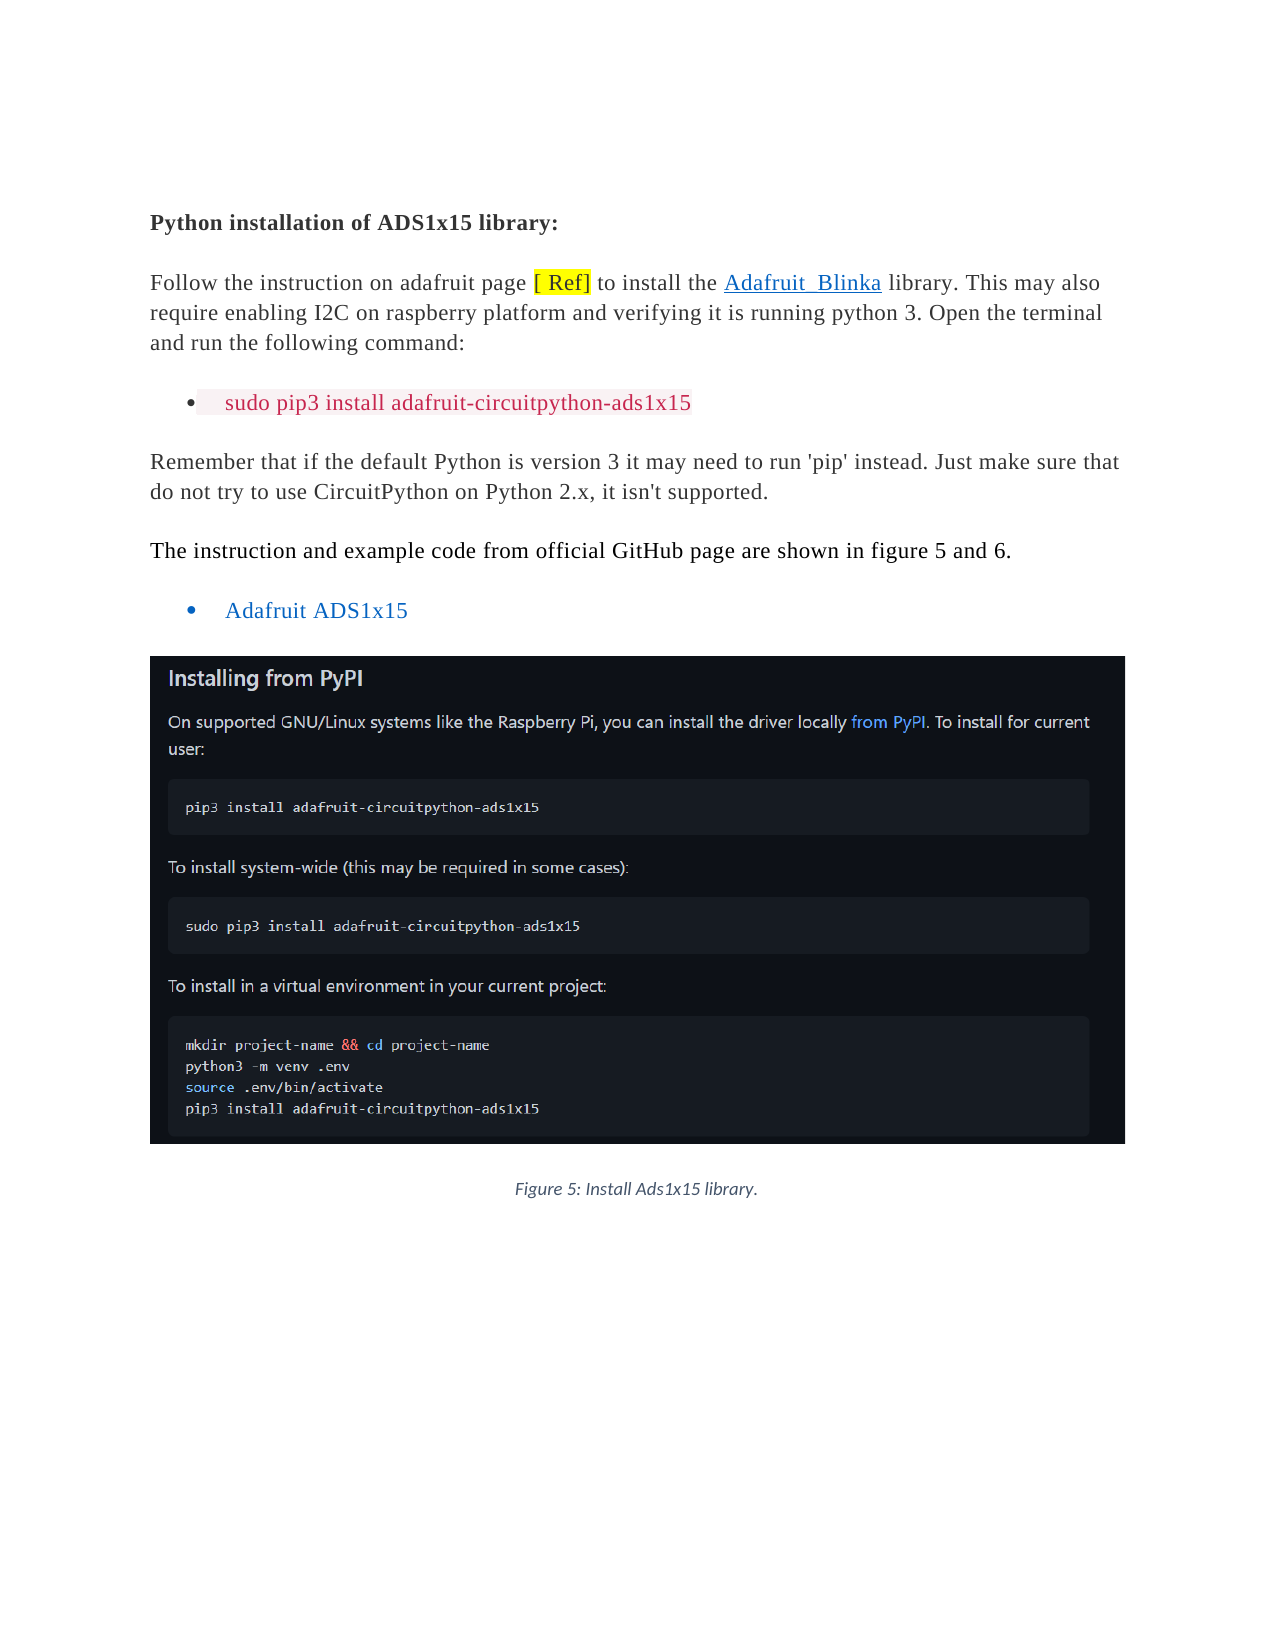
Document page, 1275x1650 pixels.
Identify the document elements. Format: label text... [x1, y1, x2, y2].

picture [150, 656, 1125, 1144]
text Figure 5: Install Ads1x15 library. [150, 1177, 1125, 1200]
text Follow the instruction on adafruit page [ Ref] to install the Adafruit_Blinka library. This may also require enabling I2C on raspberry platform and verifying it is running python 3. Open the terminal and run the following command: [150, 269, 1125, 356]
text Python installation of ADS1x15 library: [150, 209, 1125, 236]
text Remember that if the default Python is version 3 it may need to run 'pip' instead. Just make sure that do not try to use CircuitPython on Python 2.x, it isn't supported. [150, 448, 1125, 504]
list Adafruit ADS1x15 [187, 597, 1125, 623]
text The instruction and example code from official GitHub page are shown in figure 5 and 6. [150, 537, 1125, 564]
list sudo pip3 install adafruit-circuitpython-ads1x15 [187, 388, 1125, 415]
